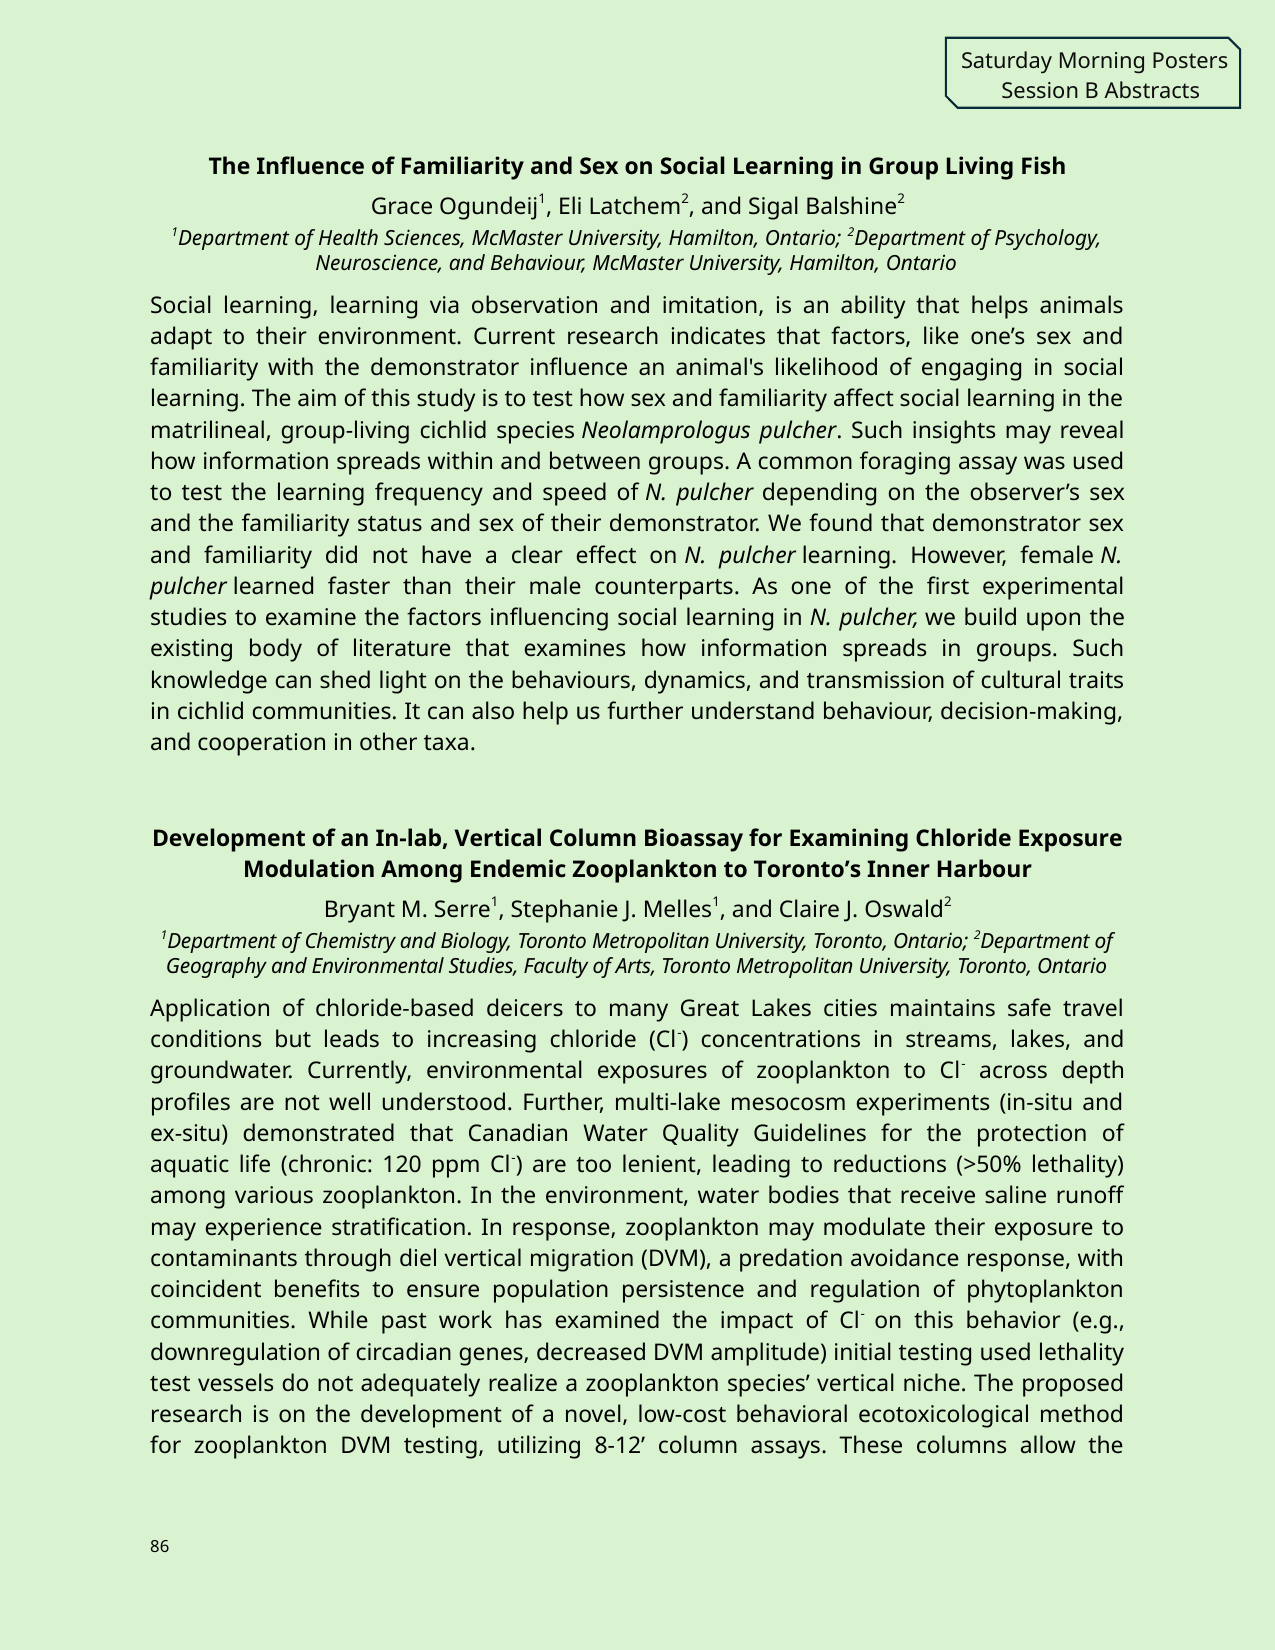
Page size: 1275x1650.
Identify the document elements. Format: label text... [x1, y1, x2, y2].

text 1Department of Health Sciences, McMaster University, Hamilton, Ontario; 2Department of Psychology, Neuroscience, and Behaviour, McMaster University, Hamilton, Ontario [150, 225, 1125, 276]
title Development of an In-lab, Vertical Column Bioassay for Examining Chloride Exposure Modulation Among Endemic Zooplankton to Toronto’s Inner Harbour [150, 822, 1125, 884]
title The Influence of Familiarity and Sex on Social Learning in Group Living Fish [150, 150, 1125, 181]
list Grace Ogundeij1, Eli Latchem2, and Sigal Balshine2 [150, 189, 1125, 221]
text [150, 992, 1125, 1461]
list Bryant M. Serre1, Stephanie J. Melles1, and Claire J. Oswald2 [150, 893, 1125, 924]
text Social learning, learning via observation and imitation, is an ability that helps animals adapt to their environment. Current research indicates that factors, like one’s sex and familiarity with the demonstrator influence an animal's likelihood of engaging in social learning. The aim of this study is to test how sex and familiarity affect social learning in the matrilineal, group-living cichlid species Neolamprologus pulcher. Such insights may reveal how information spreads within and between groups. A common foraging assay was used to test the learning frequency and speed of N. pulcher depending on the observer’s sex and the familiarity status and sex of their demonstrator. We found that demonstrator sex and familiarity did not have a clear effect on N. pulcher learning. However, female N. pulcher learned faster than their male counterparts. As one of the first experimental studies to examine the factors influencing social learning in N. pulcher, we build upon the existing body of literature that examines how information spreads in groups. Such knowledge can shed light on the behaviours, dynamics, and transmission of cultural traits in cichlid communities. It can also help us further understand behaviour, decision-making, and cooperation in other taxa. [150, 289, 1125, 757]
text 1Department of Chemistry and Biology, Toronto Metropolitan University, Toronto, Ontario; 2Department of Geography and Environmental Studies, Faculty of Arts, Toronto Metropolitan University, Toronto, Ontario [150, 928, 1125, 979]
